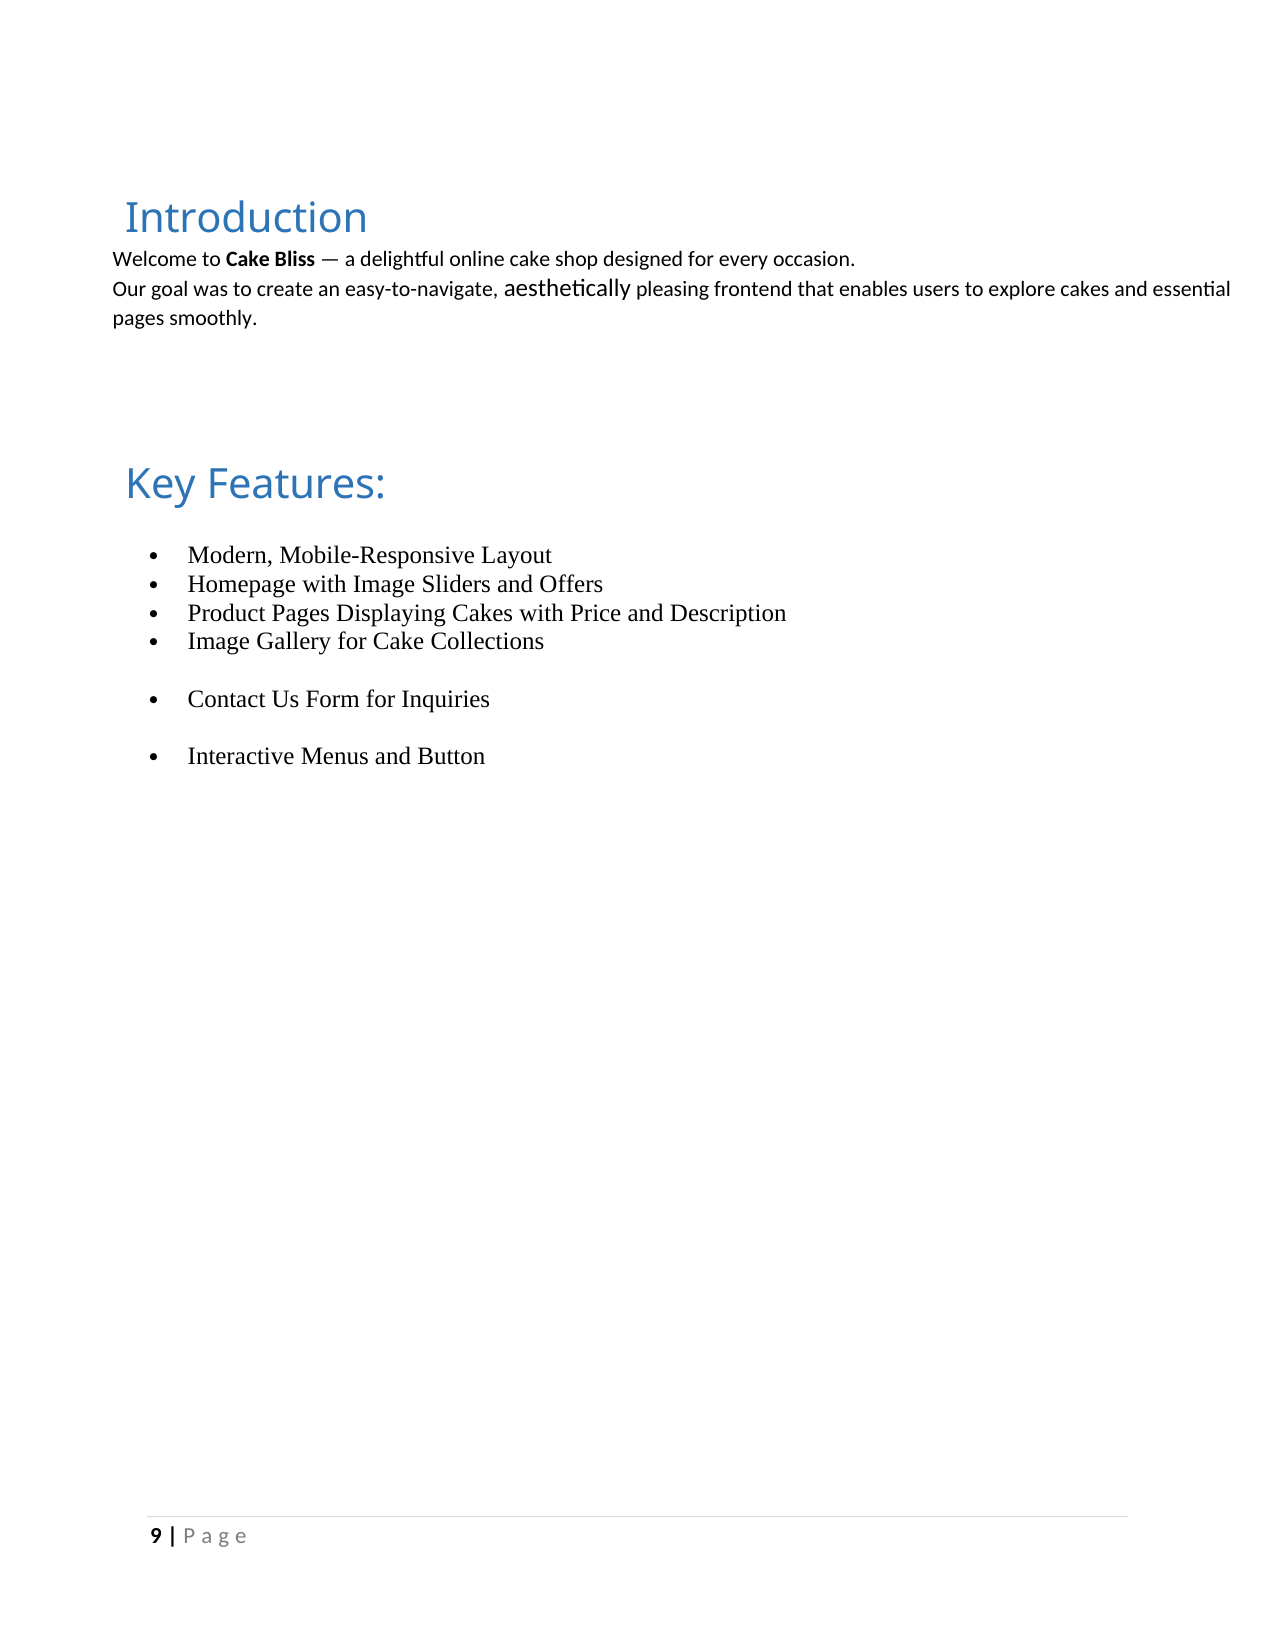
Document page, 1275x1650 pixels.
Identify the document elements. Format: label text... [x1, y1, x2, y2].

text Welcome to Cake Bliss — a delightful online cake shop designed for every occasion. Our goal was to create an easy-to-navigate, aesthetically pleasing frontend that enables users to explore cakes and essential pages smoothly. [112, 245, 1275, 332]
subtitle Key Features: [125, 454, 1275, 511]
list Interactive Menus and Button [150, 741, 1275, 770]
list Modern, Mobile-Responsive Layout [150, 540, 1275, 569]
list Image Gallery for Cake Collections [150, 626, 1275, 684]
subtitle Introduction [125, 188, 1275, 245]
list Product Pages Displaying Cakes with Price and Description [150, 598, 1275, 626]
list Contact Us Form for Inquiries [150, 684, 1275, 741]
list Homepage with Image Sliders and Offers [150, 569, 1275, 598]
